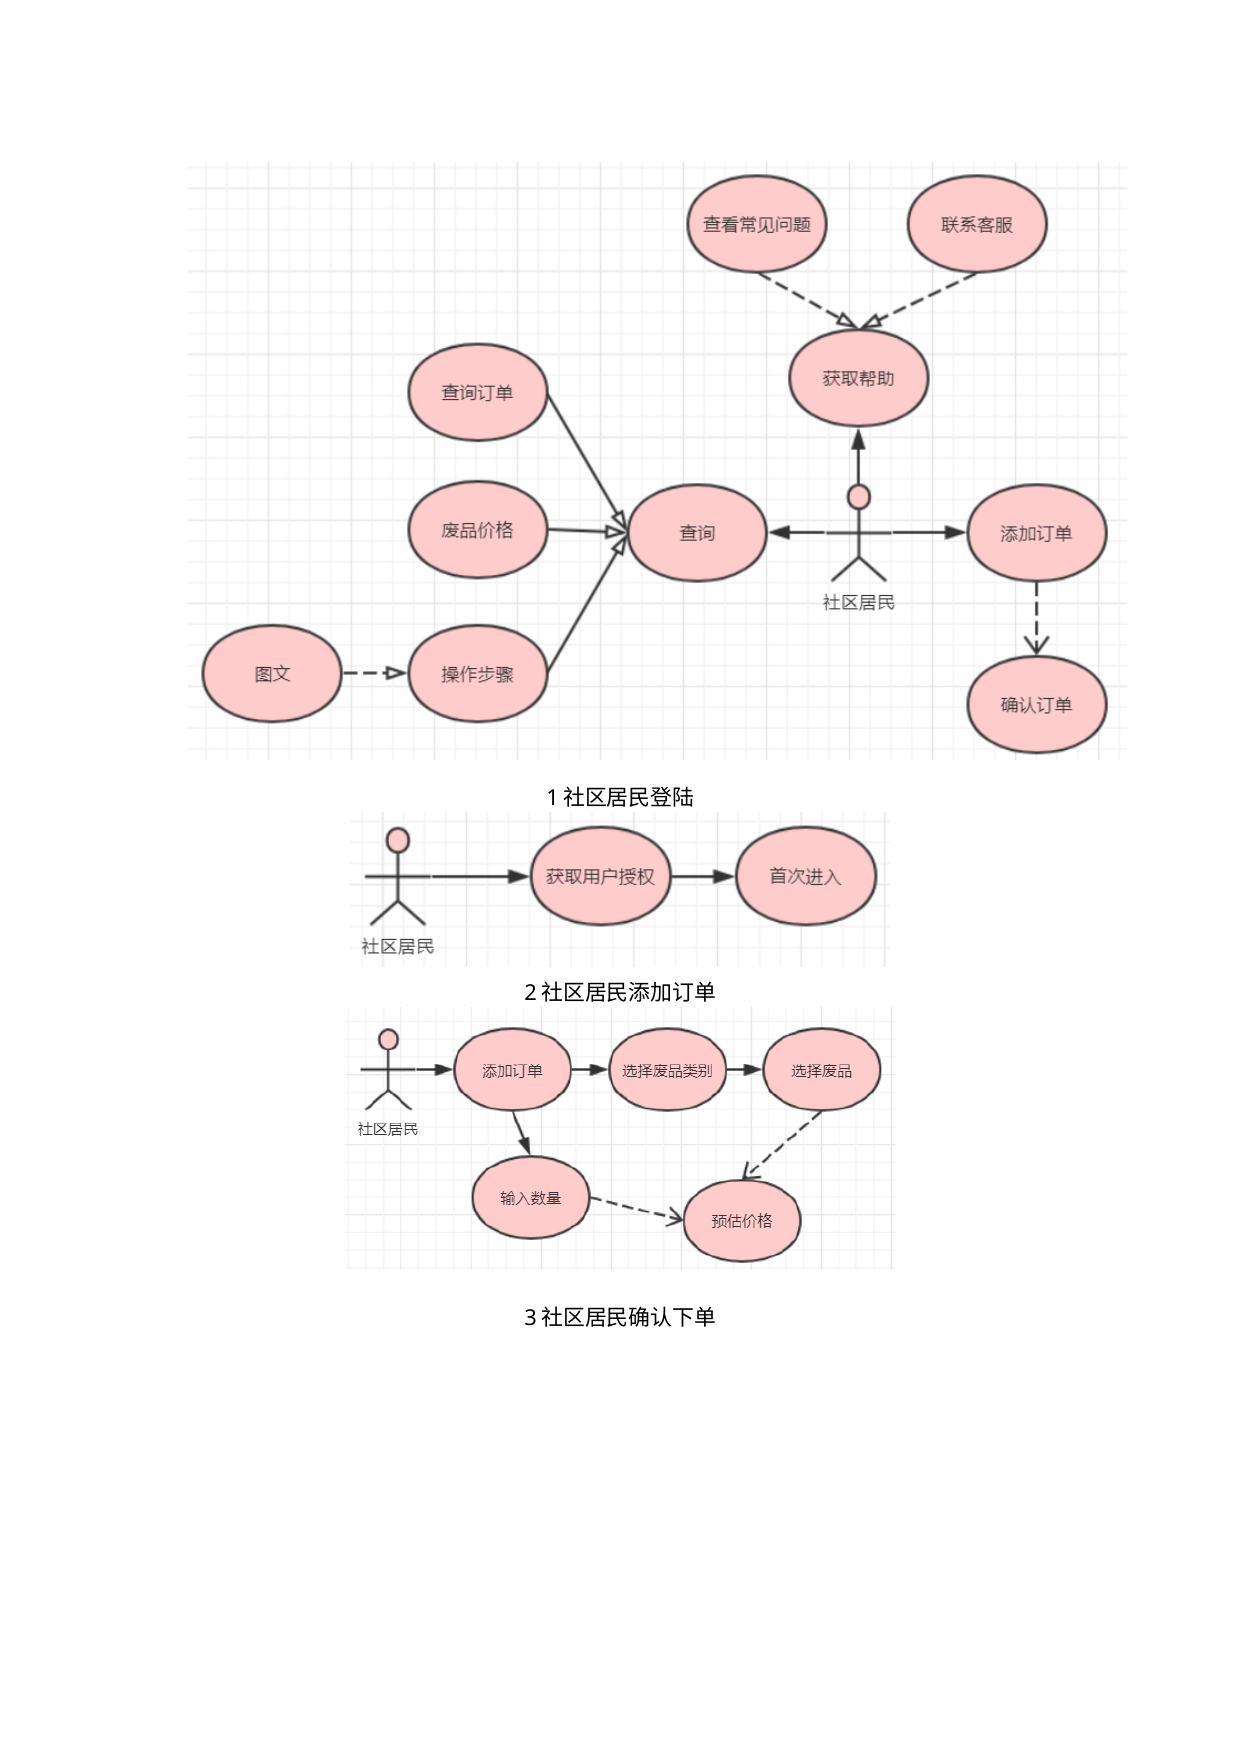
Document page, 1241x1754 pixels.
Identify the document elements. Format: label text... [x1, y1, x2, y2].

picture [350, 812, 891, 967]
text 3社区居民确认下单 [187, 1299, 1053, 1332]
text 2社区居民添加订单 [187, 974, 1053, 1007]
text 1社区居民登陆 [187, 779, 1053, 812]
picture [344, 1007, 896, 1270]
picture [187, 162, 1128, 760]
